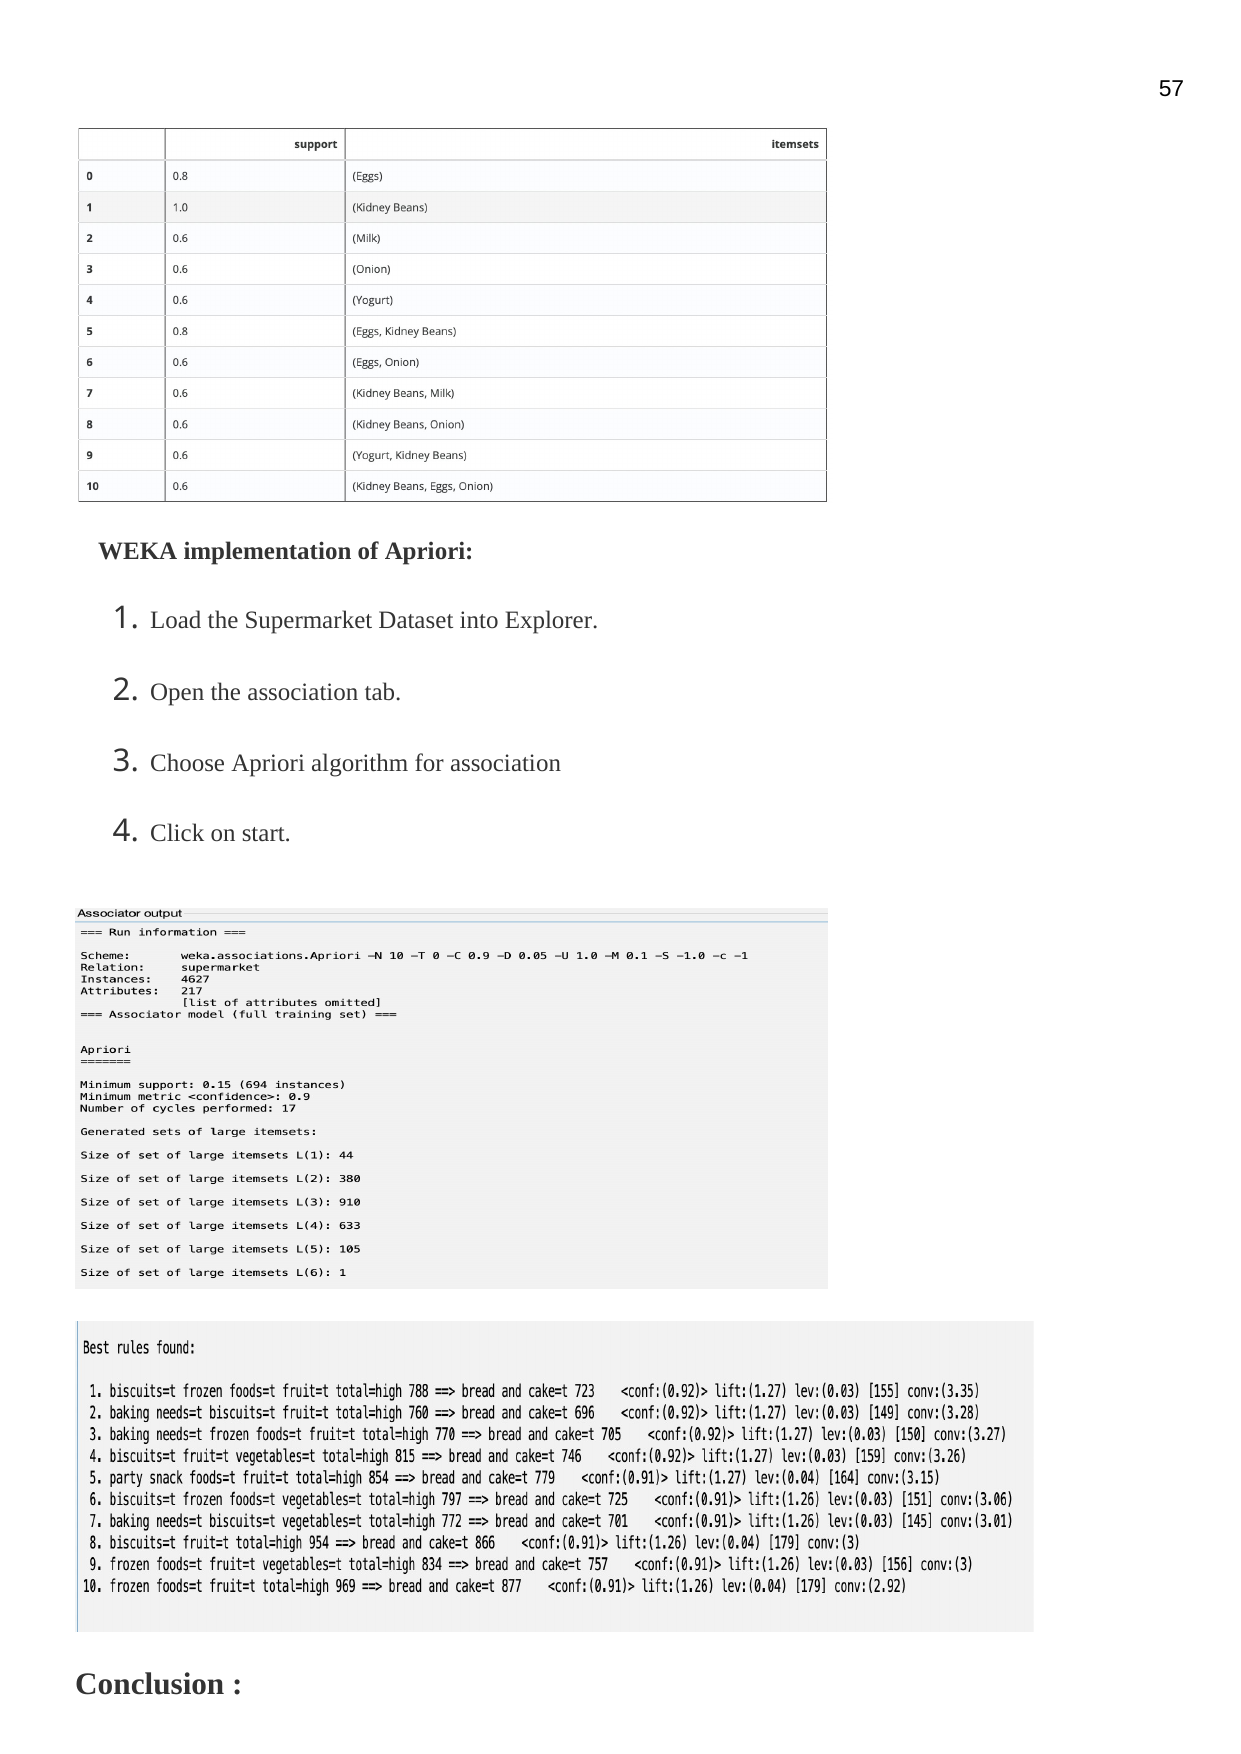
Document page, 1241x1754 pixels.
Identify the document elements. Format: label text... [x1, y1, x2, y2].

picture [75, 908, 828, 1289]
picture [75, 1321, 1034, 1632]
list Open the association tab. [112, 667, 1184, 710]
list Choose Apriori algorithm for association [112, 738, 1184, 780]
picture [78, 127, 834, 503]
subtitle WEKA implementation of Apriori: [75, 536, 1184, 565]
list Click on start. [112, 808, 1184, 850]
list Load the Supermarket Dataset into Explorer. [112, 594, 1184, 637]
